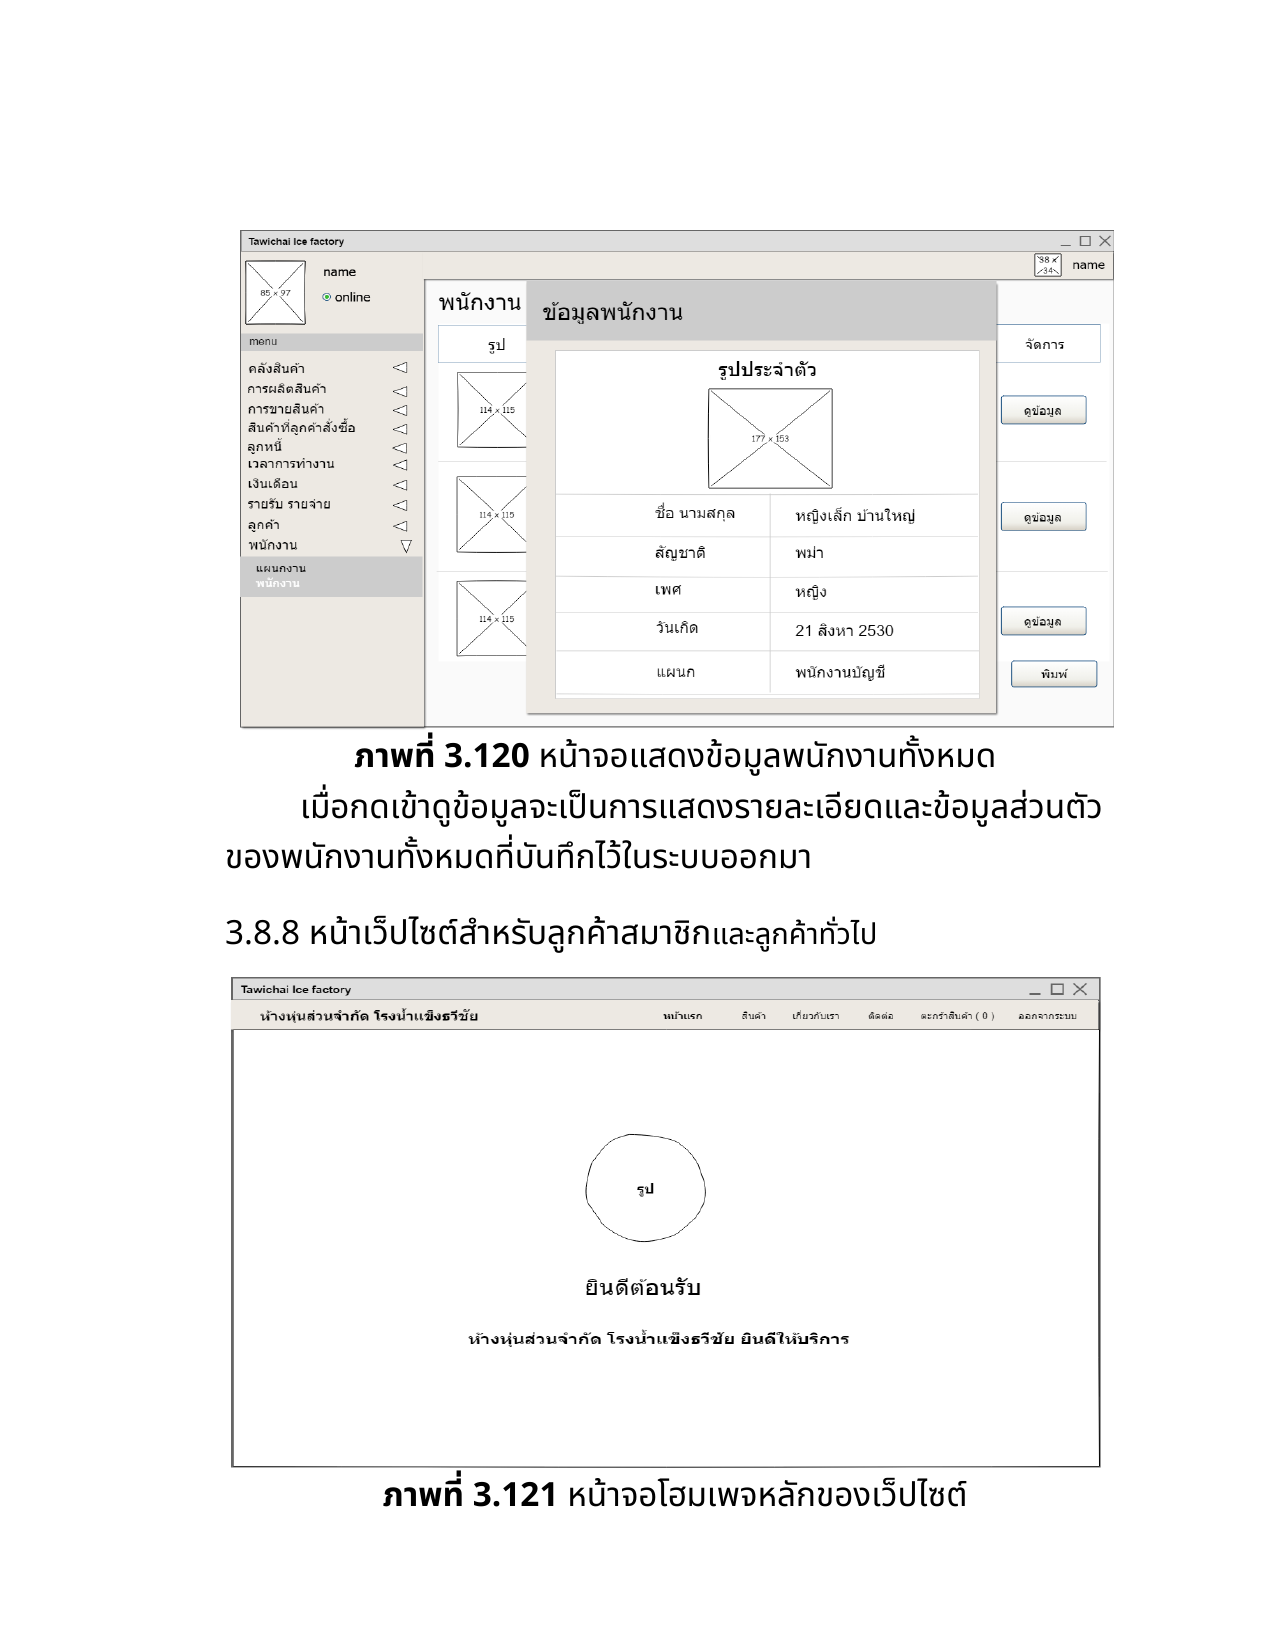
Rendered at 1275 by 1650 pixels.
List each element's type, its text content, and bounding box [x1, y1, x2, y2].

text 3.8.8 หน้าเว็ปไซต์สำหรับลูกค้าสมาชิกและลูกค้าทั่วไป [225, 909, 1125, 959]
picture [235, 225, 1114, 732]
text เมื่อกดเข้าดูข้อมูลจะเป็นการแสดงรายละเอียดและข้อมูลส่วนตัวของพนักงานทั้งหมดที่บันทึกไว้ในระบบออกมา [225, 783, 1125, 884]
picture [225, 972, 1101, 1471]
